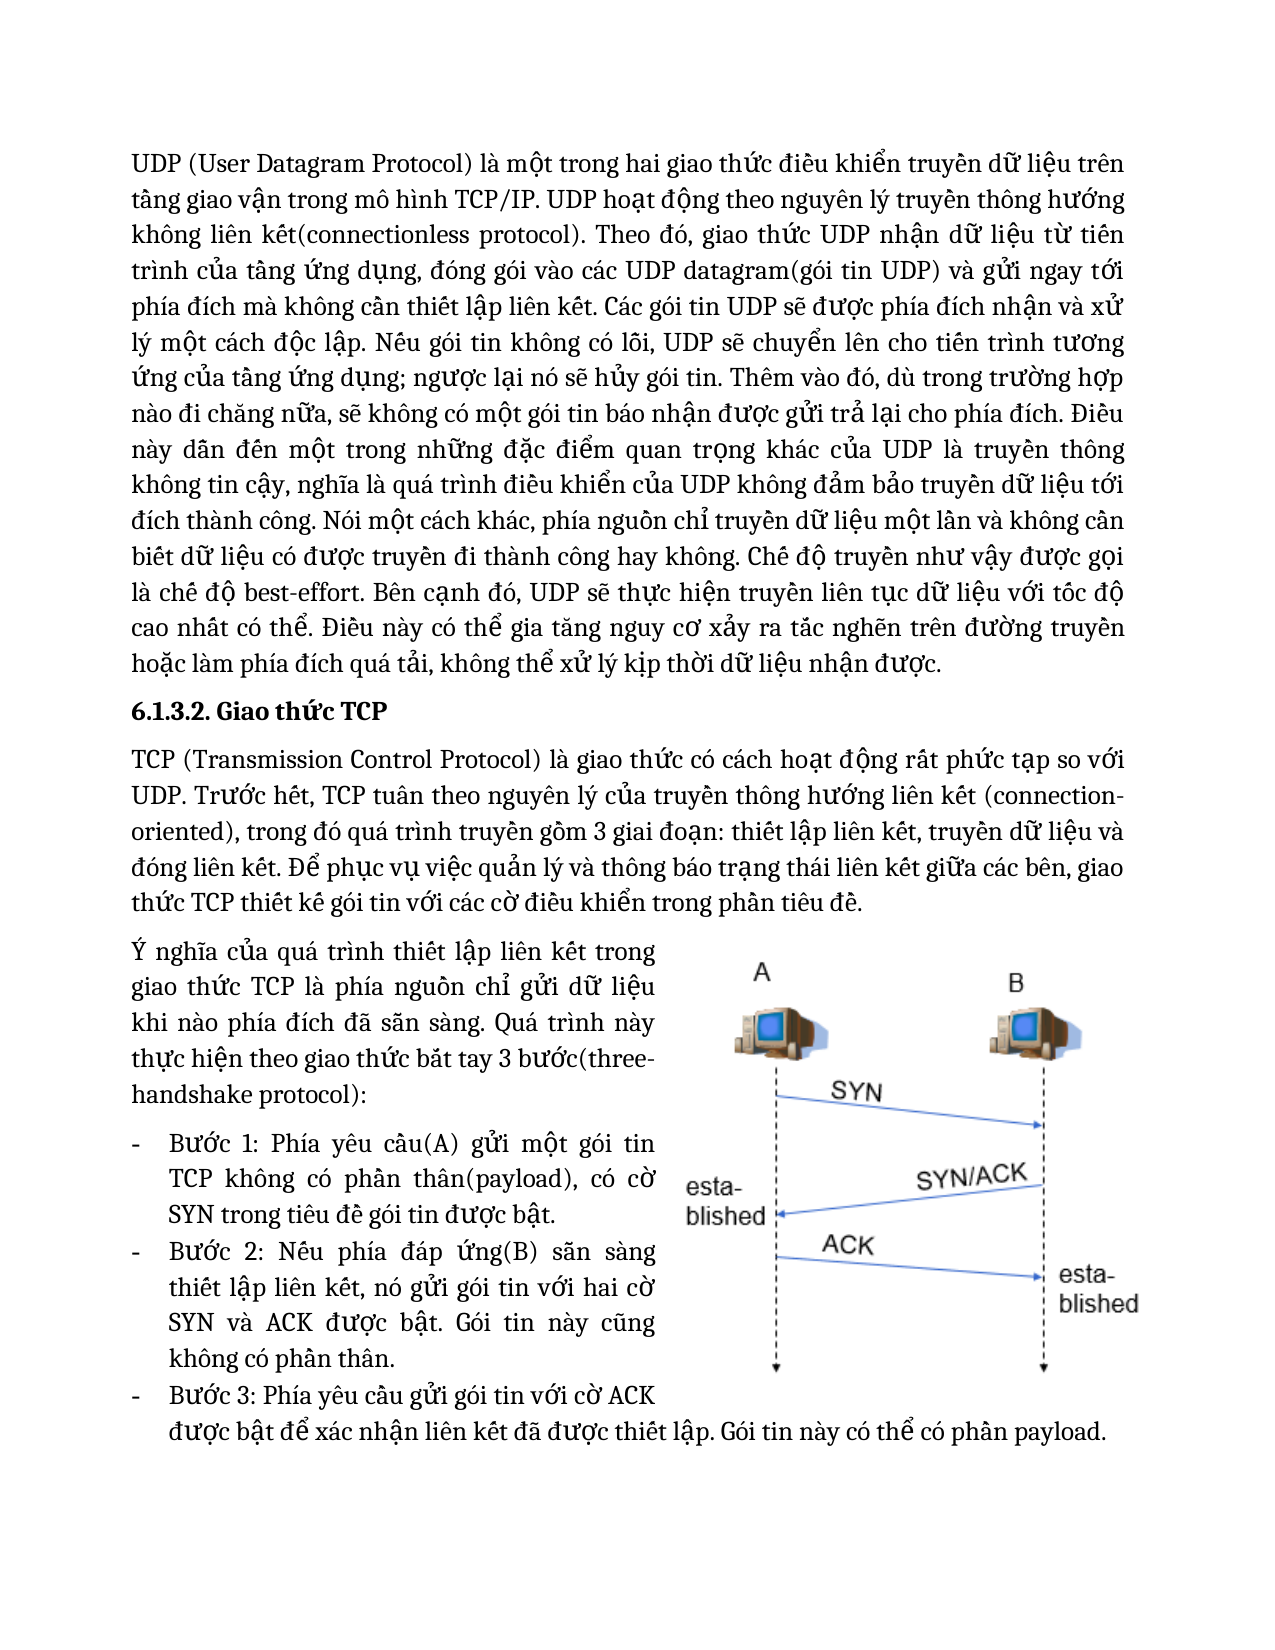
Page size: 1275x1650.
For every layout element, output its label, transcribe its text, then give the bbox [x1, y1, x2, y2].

list Bước 3: Phía yêu cầu gửi gói tin với cờ ACK được bật để xác nhận liên kết đã được thiết lập. Gói tin này có thể có phần payload. [131, 1379, 1125, 1447]
list Bước 2: Nếu phía đáp ứng(B) sẵn sàng thiết lập liên kết, nó gửi gói tin với hai cờ SYN và ACK được bật. Gói tin này cũng không có phần thân. [131, 1235, 674, 1374]
picture [674, 950, 1145, 1380]
text Ý nghĩa của quá trình thiết lập liên kết trong giao thức TCP là phía nguồn chỉ gửi dữ liệu khi nào phía đích đã sẵn sàng. Quá trình này thực hiện theo giao thức bắt tay 3 bước(three-handshake protocol): [131, 936, 1125, 1110]
list Bước 1: Phía yêu cầu(A) gửi một gói tin TCP không có phần thân(payload), có cờ SYN trong tiêu đề gói tin được bật. [131, 1127, 674, 1230]
text UDP (User Datagram Protocol) là một trong hai giao thức điều khiển truyền dữ liệu trên tầng giao vận trong mô hình TCP/IP. UDP hoạt động theo nguyên lý truyền thông hướng không liên kết(connectionless protocol). Theo đó, giao thức UDP nhận dữ liệu từ tiến trình của tầng ứng dụng, đóng gói vào các UDP datagram(gói tin UDP) và gửi ngay tới phía đích mà không cần thiết lập liên kết. Các gói tin UDP sẽ được phía đích nhận và xử lý một cách độc lập. Nếu gói tin không có lỗi, UDP sẽ chuyển lên cho tiến trình tương ứng của tầng ứng dụng; ngược lại nó sẽ hủy gói tin. Thêm vào đó, dù trong trường hợp nào đi chăng nữa, sẽ không có một gói tin báo nhận được gửi trả lại cho phía đích. Điều này dẫn đến một trong những đặc điểm quan trọng khác của UDP là truyền thông không tin cậy, nghĩa là quá trình điều khiển của UDP không đảm bảo truyền dữ liệu tới đích thành công. Nói một cách khác, phía nguồn chỉ truyền dữ liệu một lần và không cần biết dữ liệu có được truyền đi thành công hay không. Chế độ truyền như vậy được gọi là chế độ best-effort. Bên cạnh đó, UDP sẽ thực hiện truyền liên tục dữ liệu với tốc độ cao nhất có thể. Điều này có thể gia tăng nguy cơ xảy ra tắc nghẽn trên đường truyền hoặc làm phía đích quá tải, không thể xử lý kịp thời dữ liệu nhận được. [131, 148, 1125, 679]
text TCP (Transmission Control Protocol) là giao thức có cách hoạt động rất phức tạp so với UDP. Trước hết, TCP tuân theo nguyên lý của truyền thông hướng liên kết (connection-oriented), trong đó quá trình truyền gồm 3 giai đoạn: thiết lập liên kết, truyền dữ liệu và đóng liên kết. Để phục vụ việc quản lý và thông báo trạng thái liên kết giữa các bên, giao thức TCP thiết kế gói tin với các cờ điều khiển trong phần tiêu đề. [131, 744, 1125, 919]
text 6.1.3.2. Giao thức TCP [131, 696, 1125, 727]
